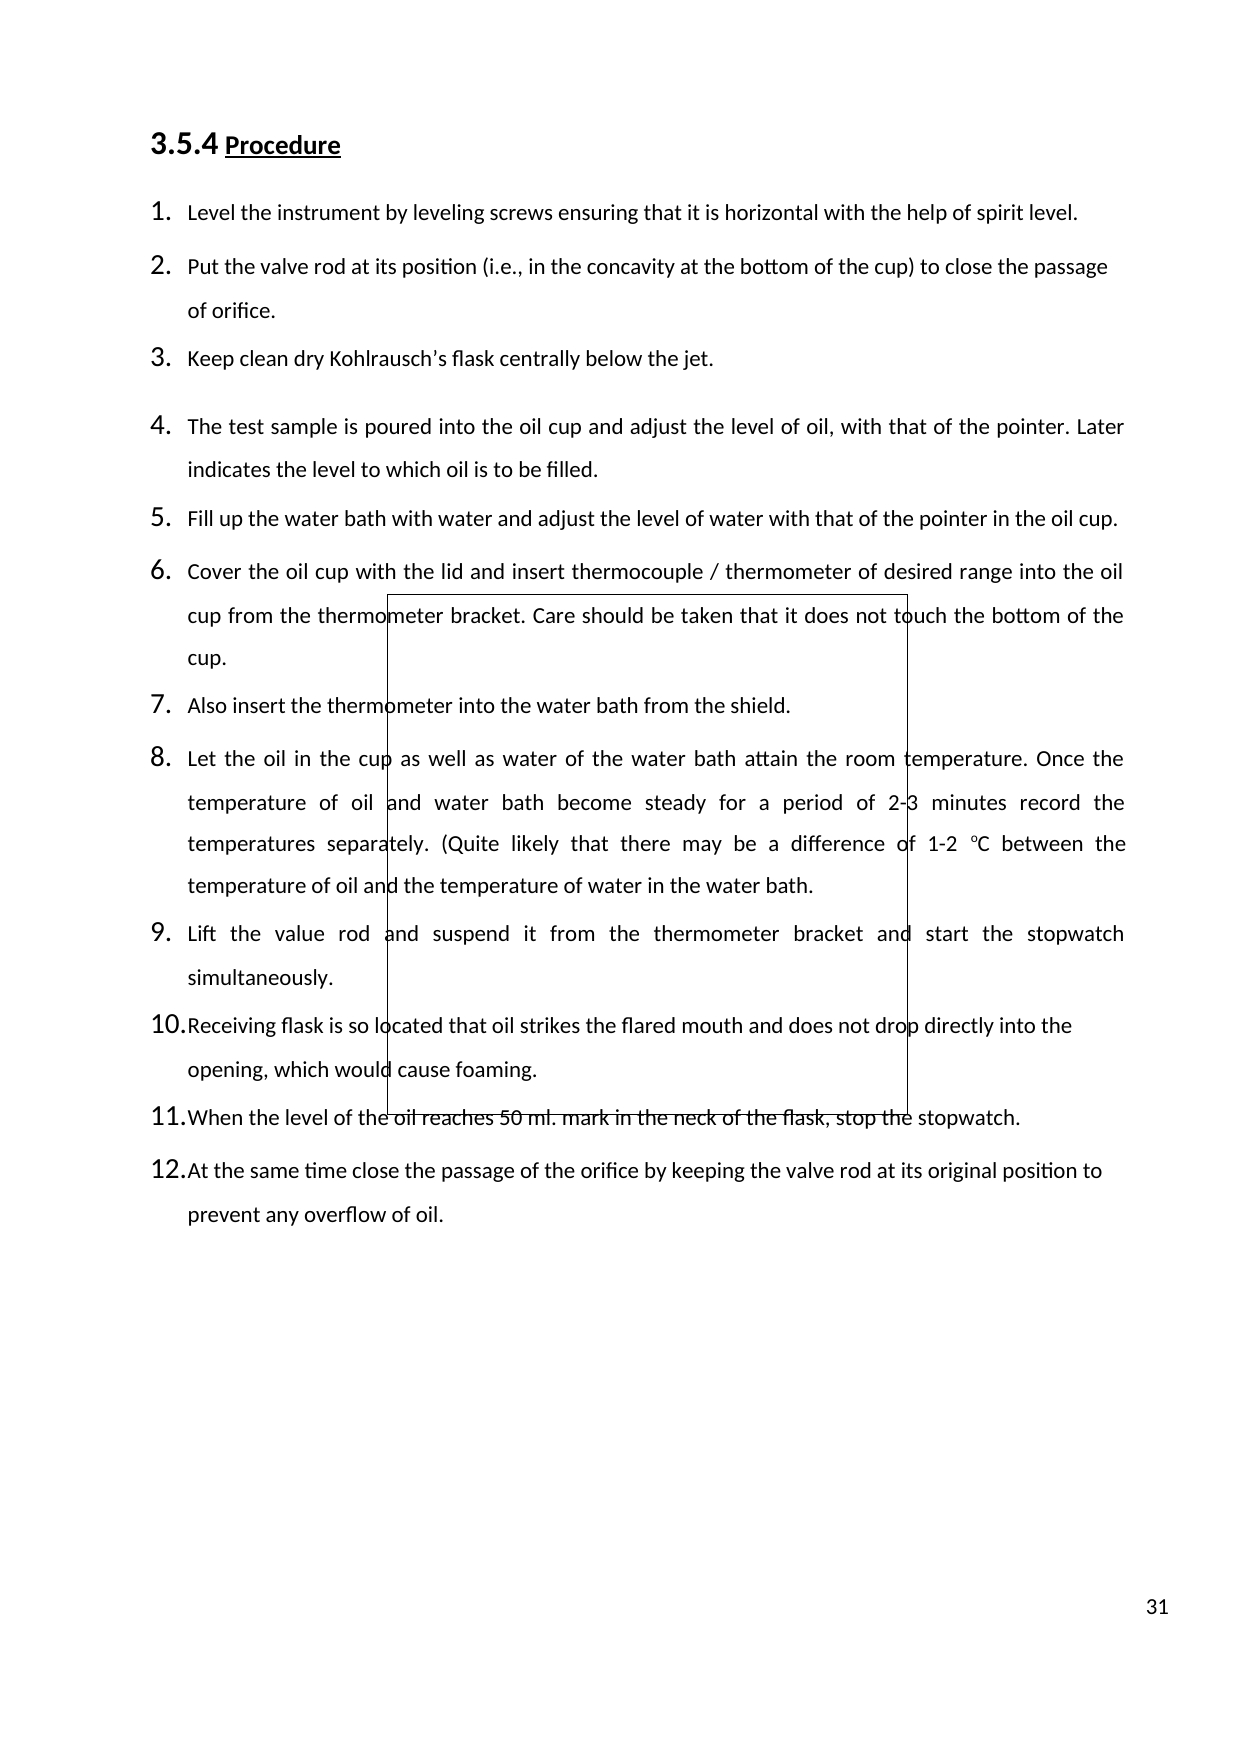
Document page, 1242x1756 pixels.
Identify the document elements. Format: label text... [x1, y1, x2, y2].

list Keep clean dry Kohlrausch’s flask centrally below the jet. [150, 338, 1169, 373]
list Receiving flask is so located that oil strikes the flared mouth and does not drop directly into the opening, which would cause foaming. [150, 1005, 1125, 1083]
list Fill up the water bath with water and adjust the level of water with that of the pointer in the oil cup. [150, 498, 1127, 533]
list Put the valve rod at its position (i.e., in the concavity at the bottom of the cup) to close the passage of orifice. [150, 246, 1126, 324]
list Lift the value rod and suspend it from the thermometer bracket and start the stopwatch simultaneously. [150, 913, 1127, 991]
list The test sample is poured into the oil cup and adjust the level of oil, with that of the pointer. Later indicates the level to which oil is to be filled. [150, 406, 1126, 483]
list At the same time close the passage of the orifice by keeping the valve rod at its original position to prevent any overflow of oil. [150, 1150, 1126, 1228]
list Let the oil in the cup as well as water of the water bath attain the room temperature. Once the temperature of oil and water bath become steady for a period of 2-3 minutes record the temperatures separately. (Quite likely that there may be a difference of 1-2 oC between the temperature of oil and the temperature of water in the water bath. [150, 738, 1126, 899]
list Level the instrument by leveling screws ensuring that it is horizontal with the help of spirit level. [150, 192, 1126, 228]
list When the level of the oil reaches 50 ml. mark in the neck of the flask, stop the stopwatch. [150, 1097, 1126, 1132]
list Cover the oil cup with the lid and insert thermocouple / thermometer of desired range into the oil cup from the thermometer bracket. Care should be taken that it does not touch the bottom of the cup. [150, 551, 1126, 671]
subtitle Procedure [150, 122, 1169, 162]
list Also insert the thermometer into the water bath from the shield. [150, 685, 1169, 720]
